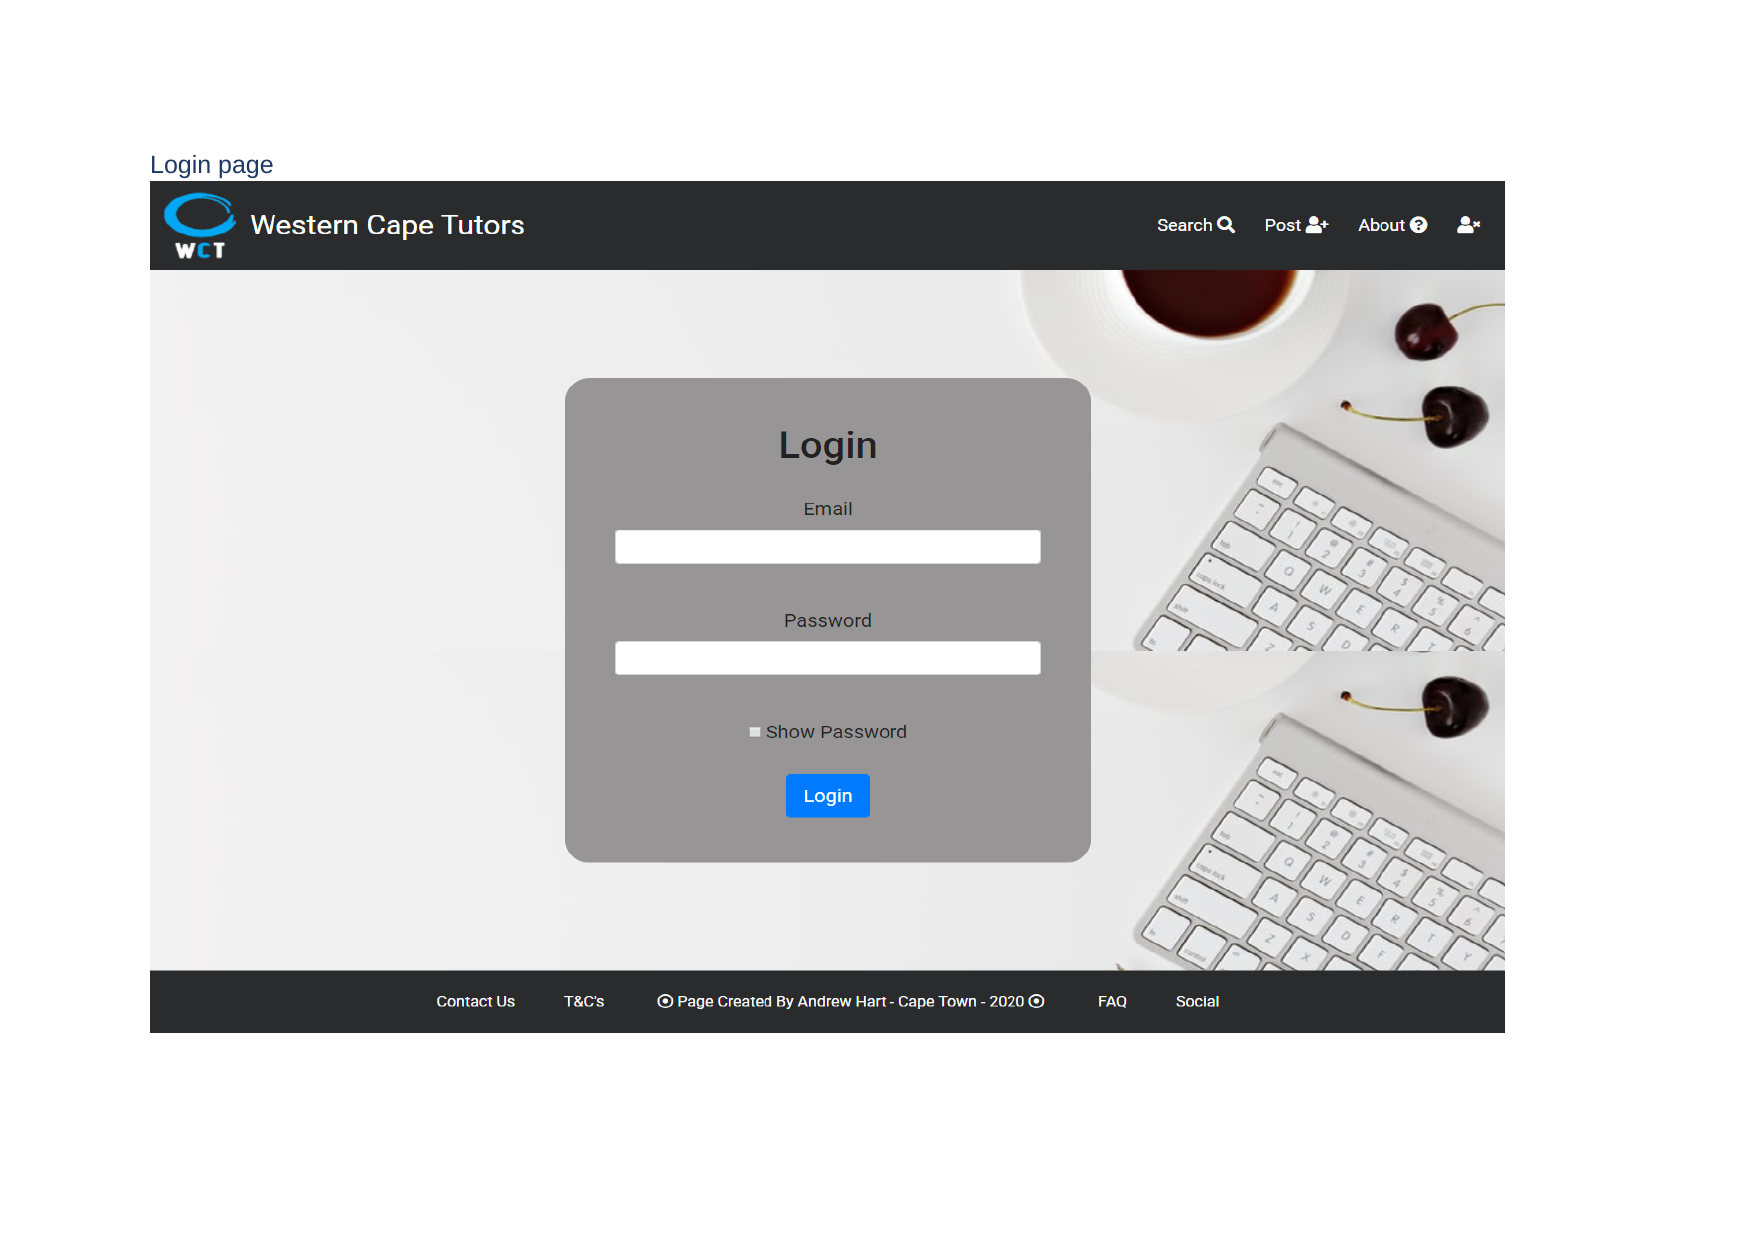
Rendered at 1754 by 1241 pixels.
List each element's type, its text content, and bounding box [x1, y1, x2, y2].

subtitle Login page [150, 150, 1604, 179]
picture [150, 181, 1505, 1033]
